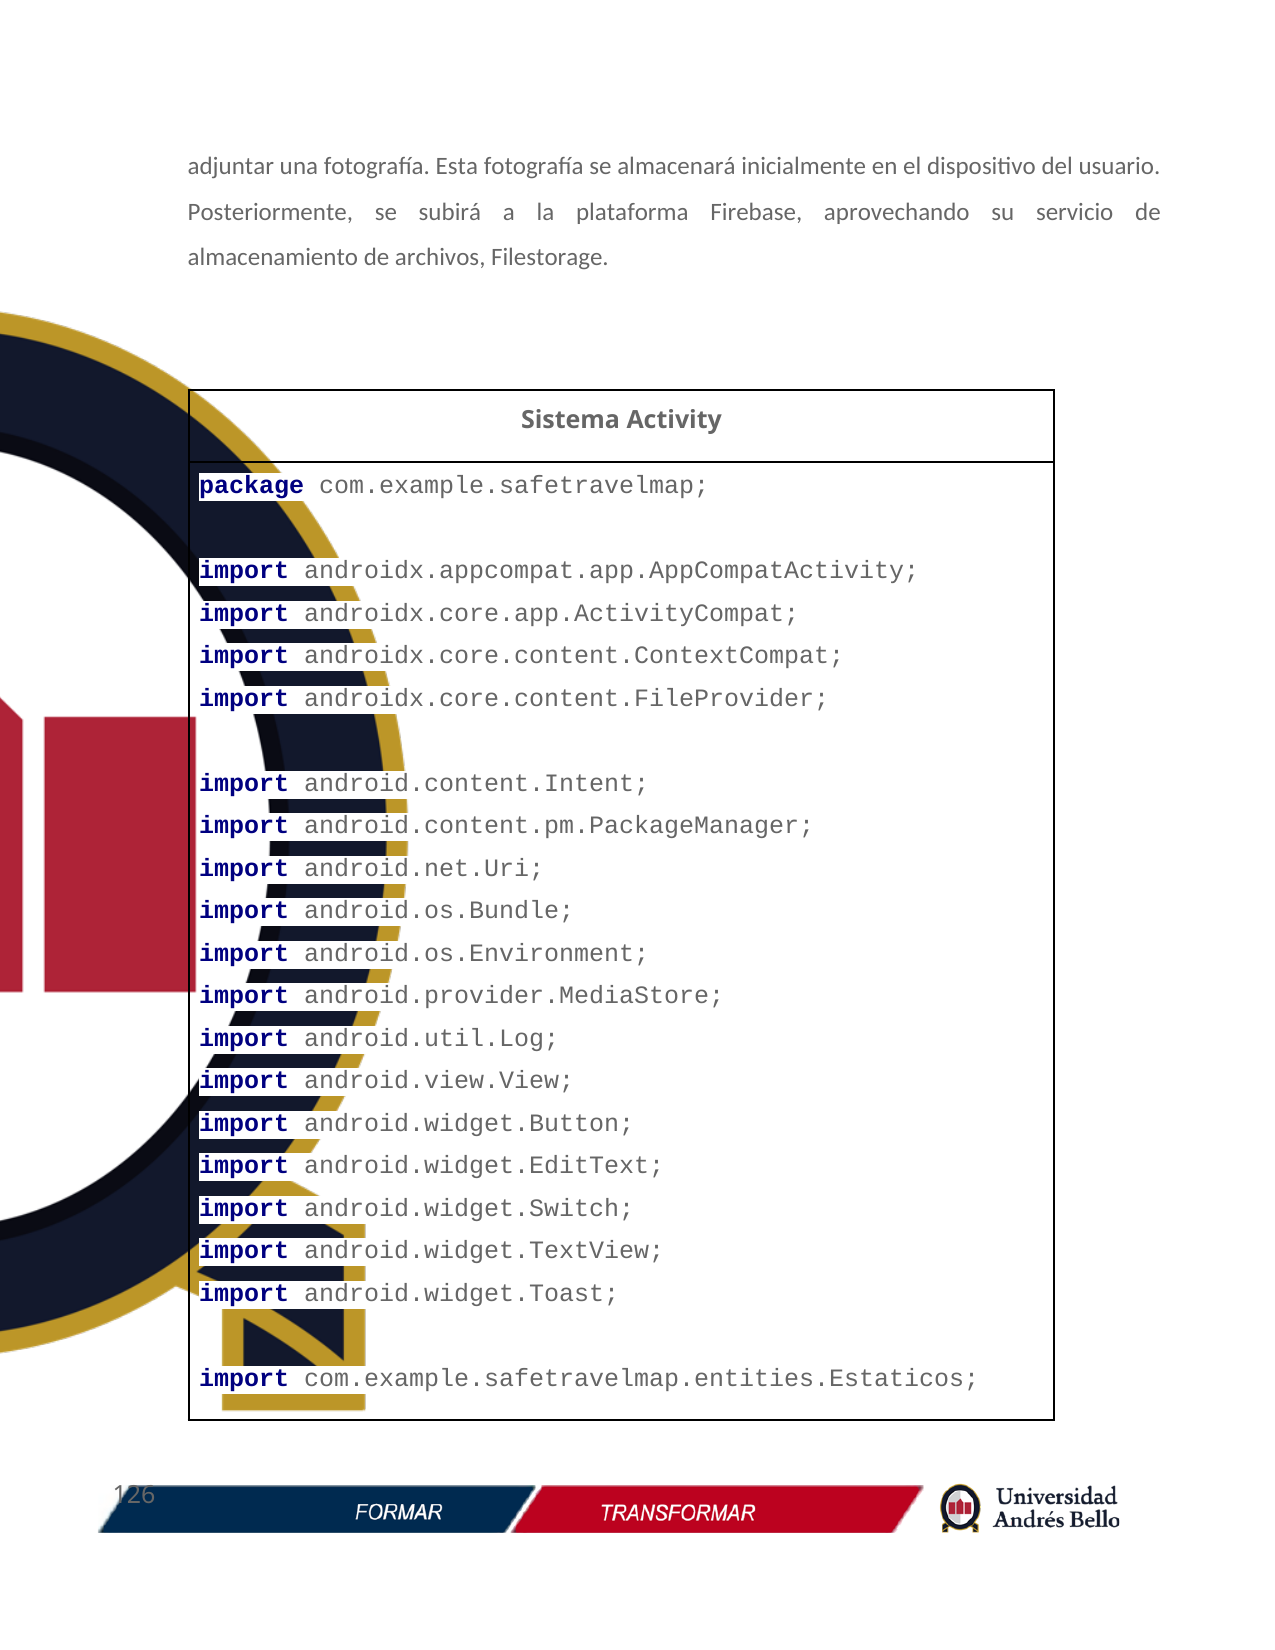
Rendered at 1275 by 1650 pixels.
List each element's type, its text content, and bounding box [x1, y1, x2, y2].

table_header Sistema Activity [190, 391, 1053, 461]
picture [97, 1483, 1120, 1533]
picture [0, 299, 422, 1423]
